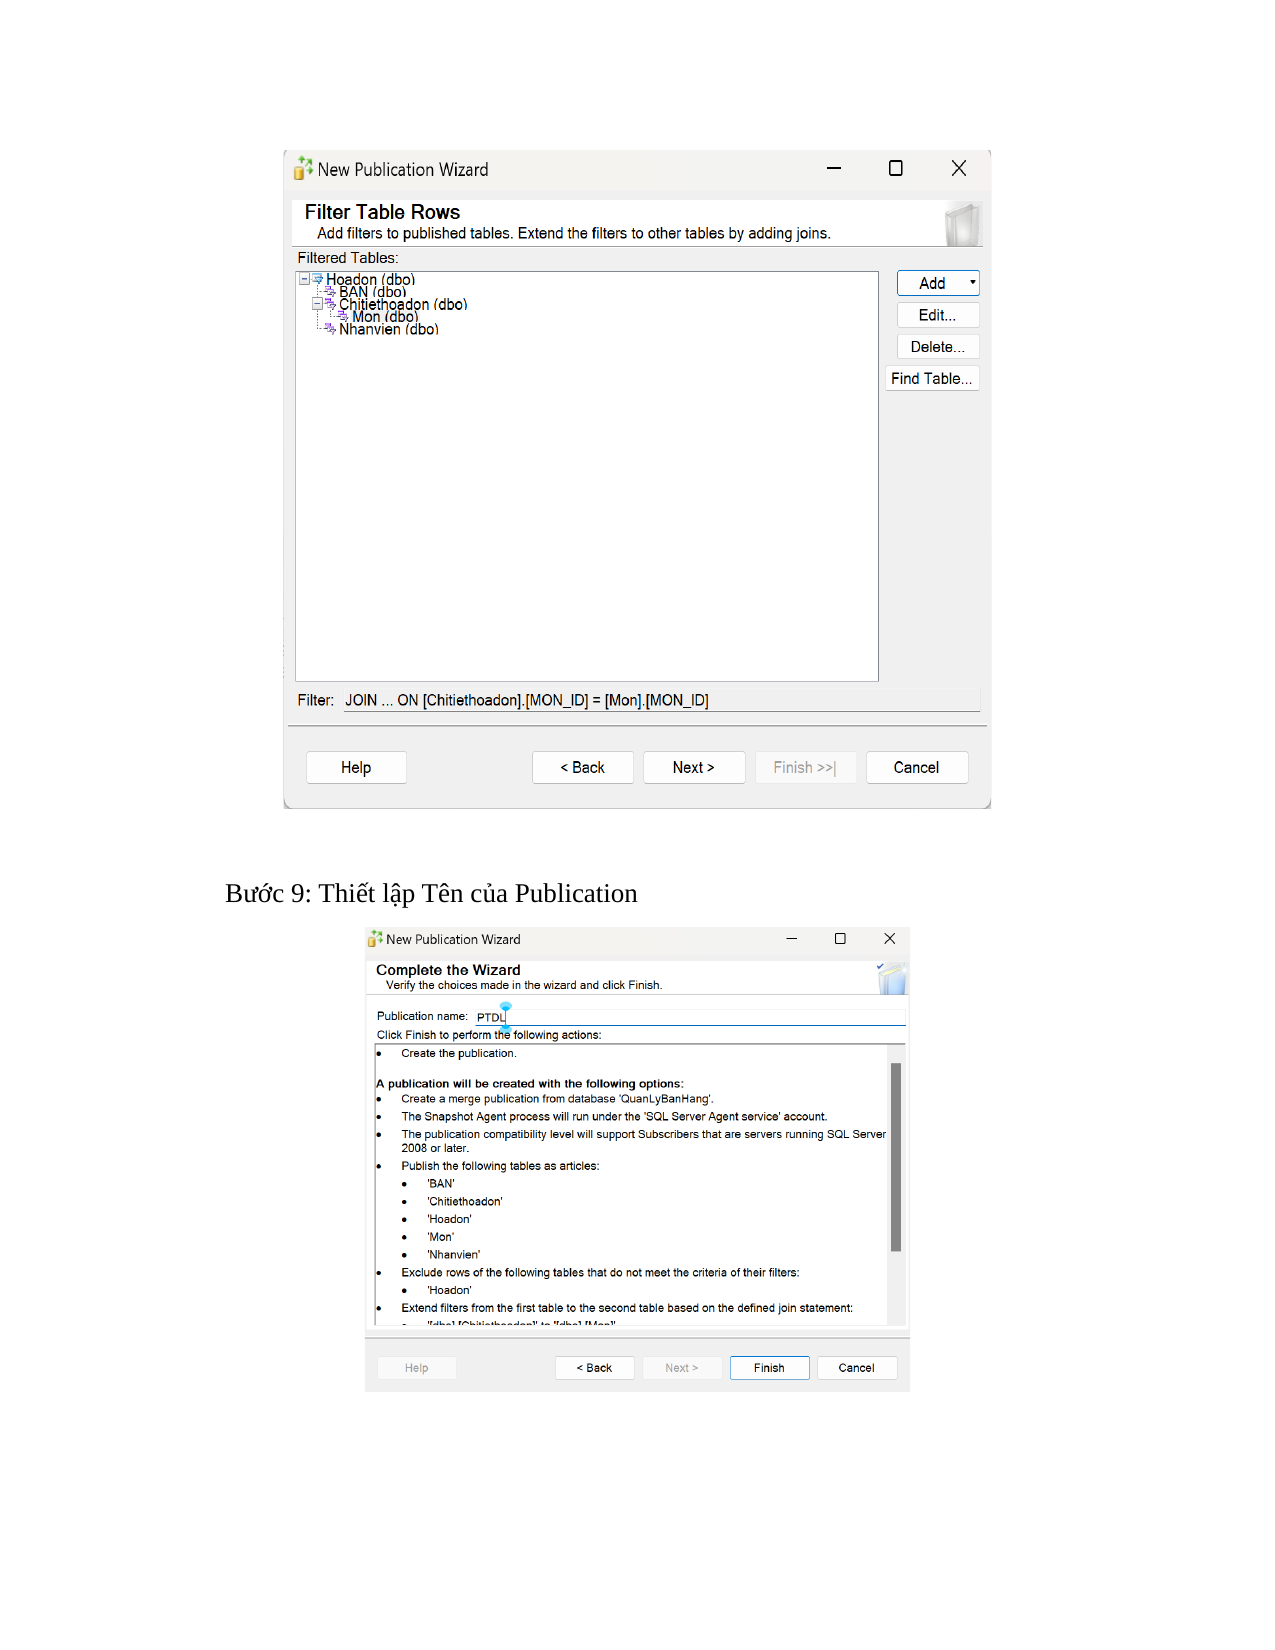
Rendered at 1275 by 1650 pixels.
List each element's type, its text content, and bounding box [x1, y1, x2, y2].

picture [364, 927, 911, 1392]
text Bước 9: Thiết lập Tên của Publication [150, 877, 1125, 908]
picture [283, 150, 992, 809]
